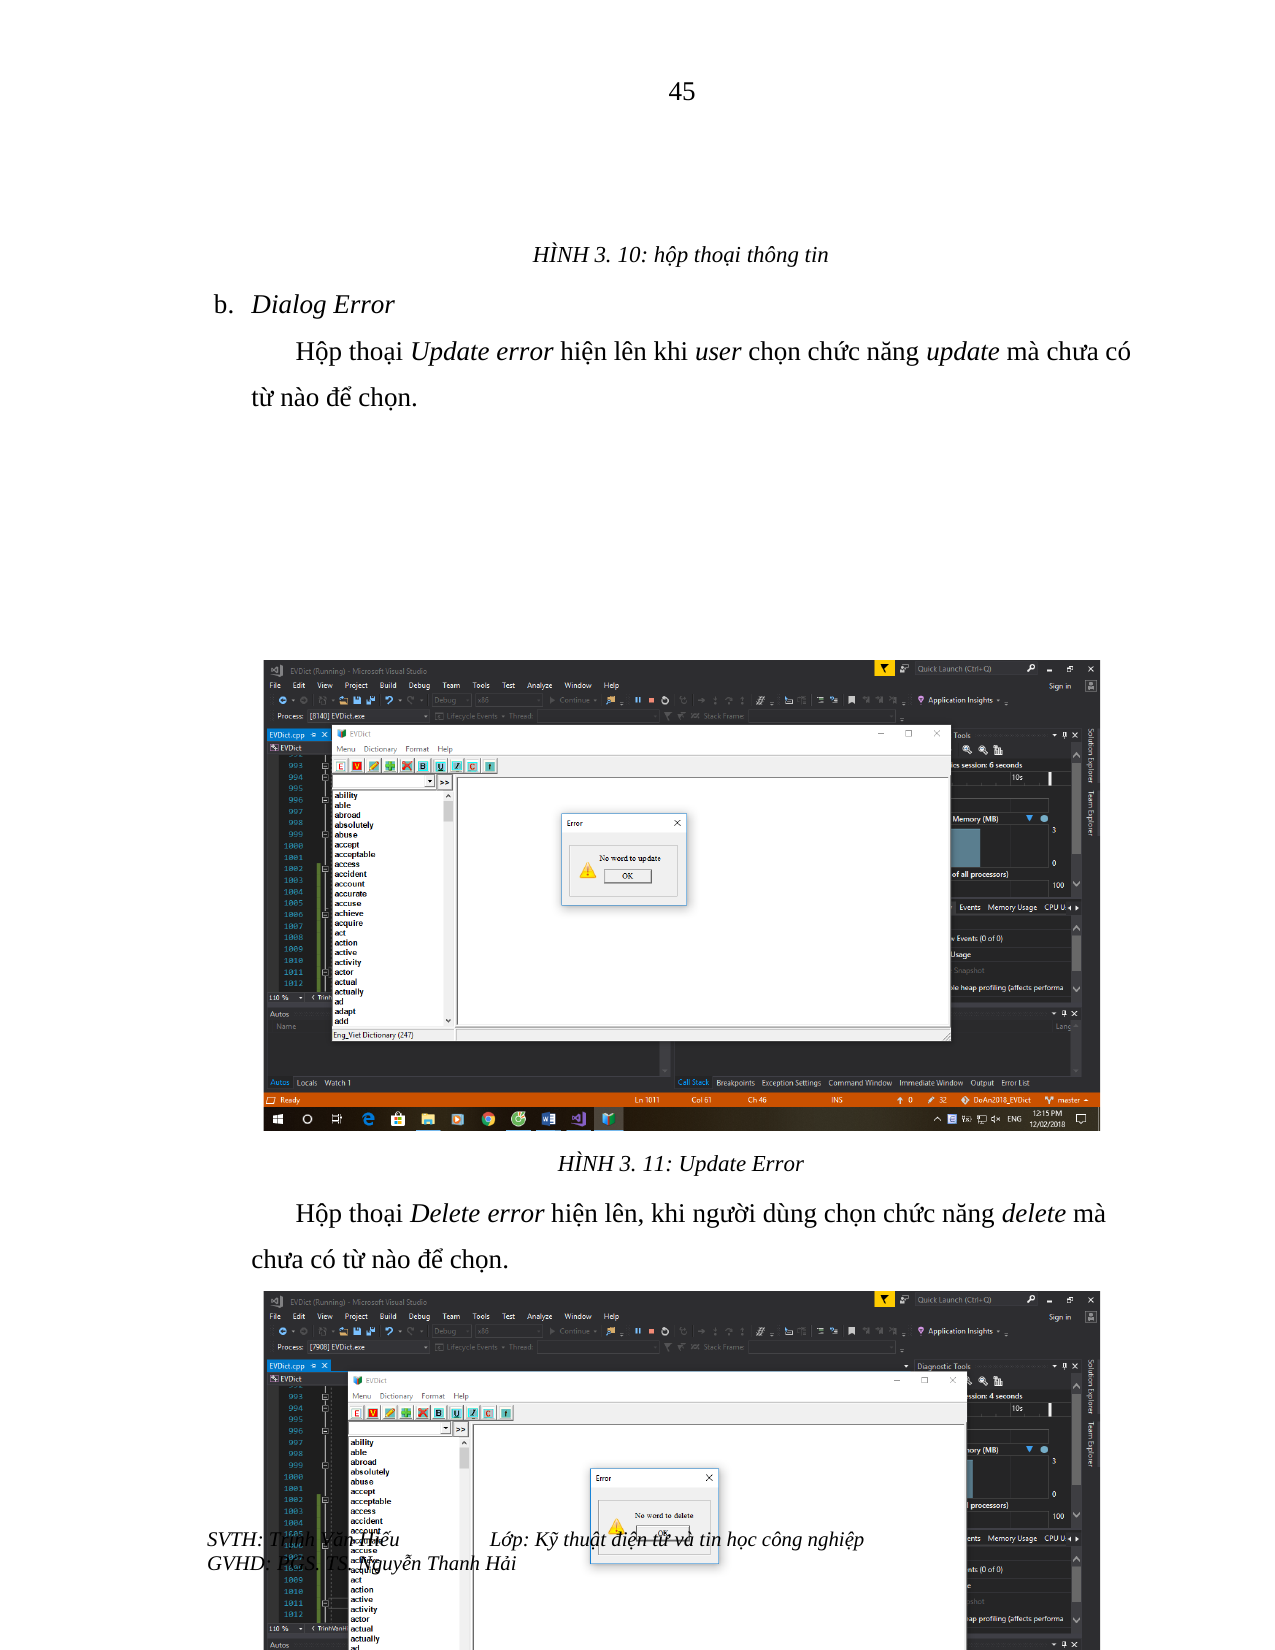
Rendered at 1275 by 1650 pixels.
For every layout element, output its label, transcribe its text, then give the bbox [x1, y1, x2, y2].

list Hộp thoại Update error hiện lên khi user chọn chức năng update mà chưa có từ nào để chọn. [251, 335, 1157, 413]
text Hộp thoại Delete error hiện lên, khi người dùng chọn chức năng delete mà chưa có từ nào để chọn. [251, 1197, 1157, 1275]
text HÌNH 3. 10: hộp thoại thông tin [207, 241, 1157, 267]
picture [263, 660, 1100, 1131]
list Dialog Error [214, 288, 1157, 319]
picture [263, 1291, 1100, 1650]
text HÌNH 3. 11: Update Error [207, 1150, 1157, 1176]
